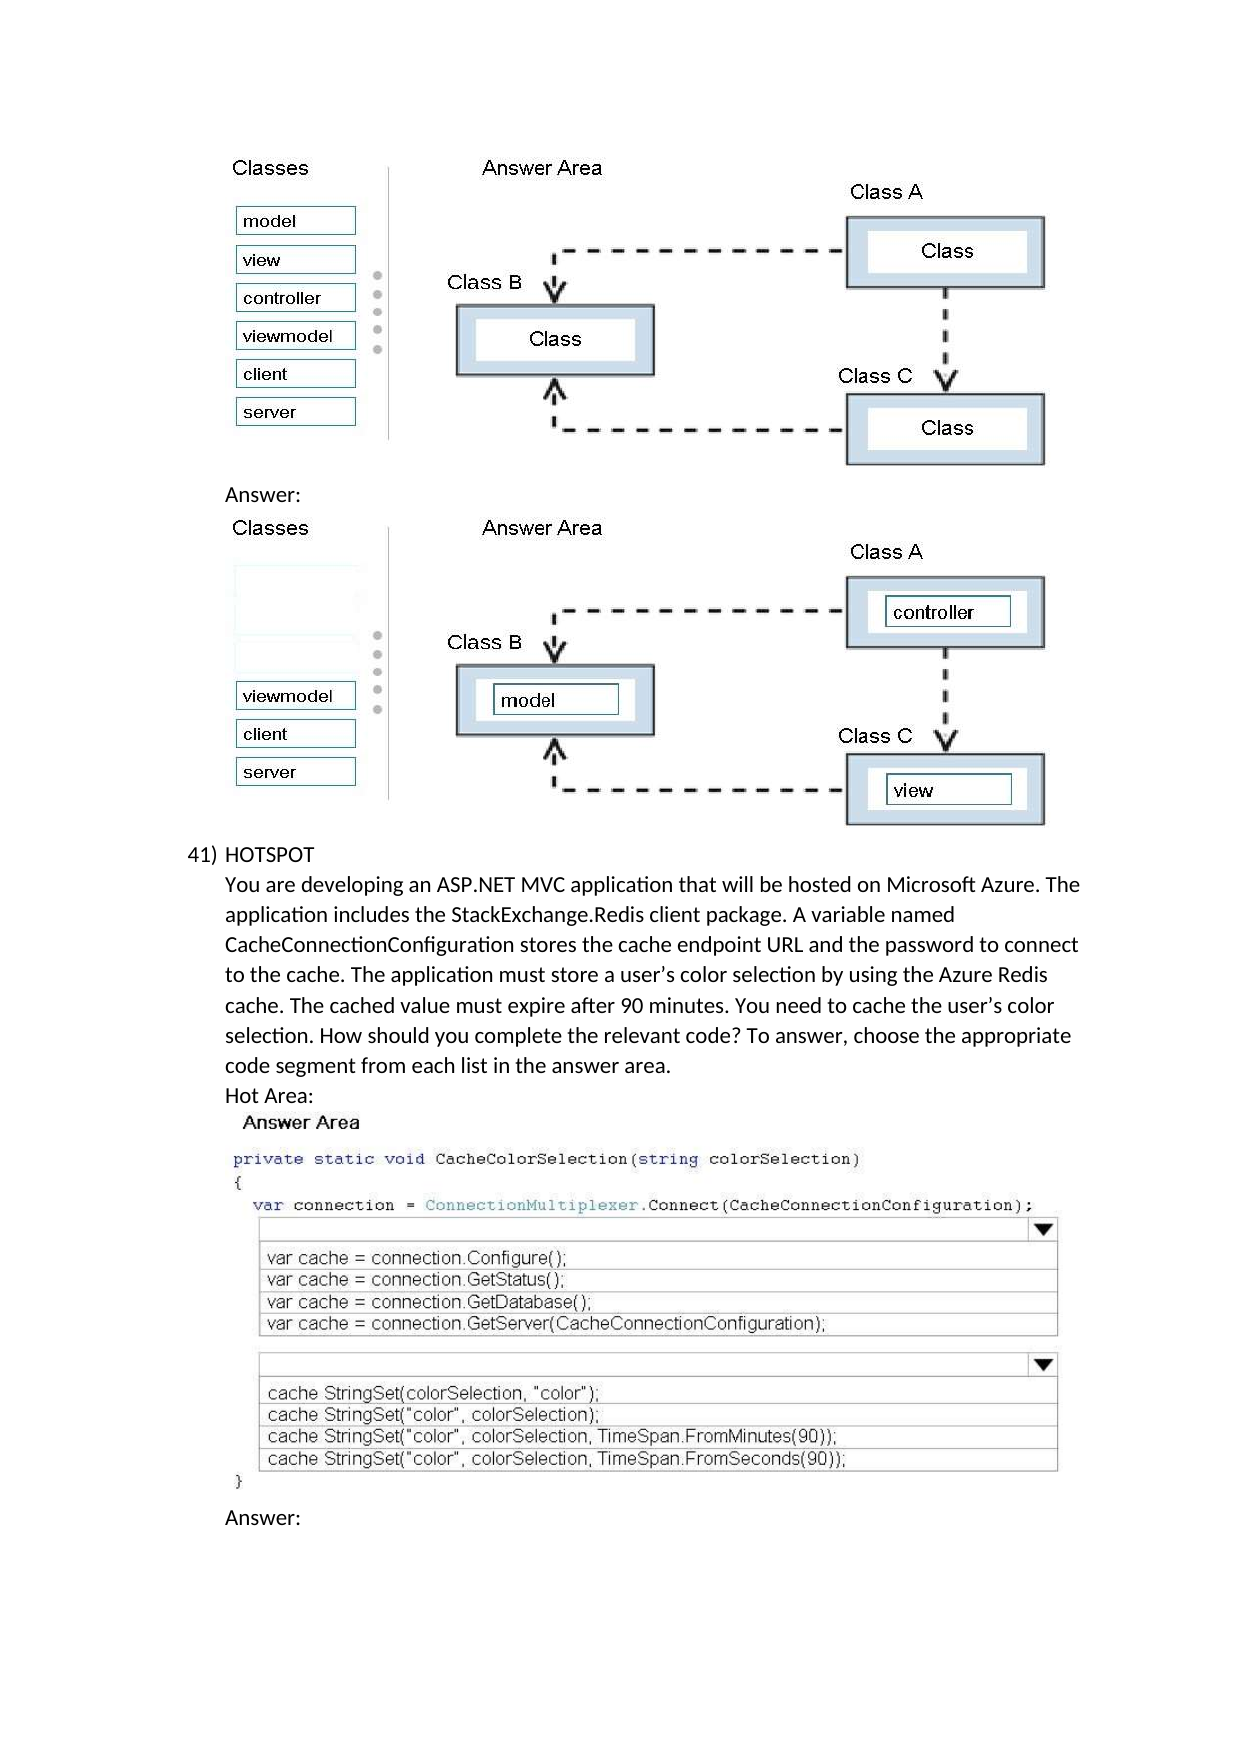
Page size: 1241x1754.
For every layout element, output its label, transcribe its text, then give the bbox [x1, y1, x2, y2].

list Answer: [225, 480, 1090, 508]
picture [225, 1111, 1074, 1501]
picture [225, 150, 1074, 478]
list HOTSPOT [187, 840, 1090, 868]
picture [225, 510, 1074, 838]
list Answer: [225, 1503, 1090, 1531]
list You are developing an ASP.NET MVC application that will be hosted on Microsoft Azure. The application includes the StackExchange.Redis client package. A variable named CacheConnectionConfiguration stores the cache endpoint URL and the password to connect to the cache. The application must store a user’s color selection by using the Azure Redis cache. The cached value must expire after 90 minutes. You need to cache the user’s color selection. How should you complete the relevant code? To answer, choose the appropriate code segment from each list in the answer area. [225, 870, 1090, 1079]
list Hot Area: [225, 1081, 1090, 1109]
